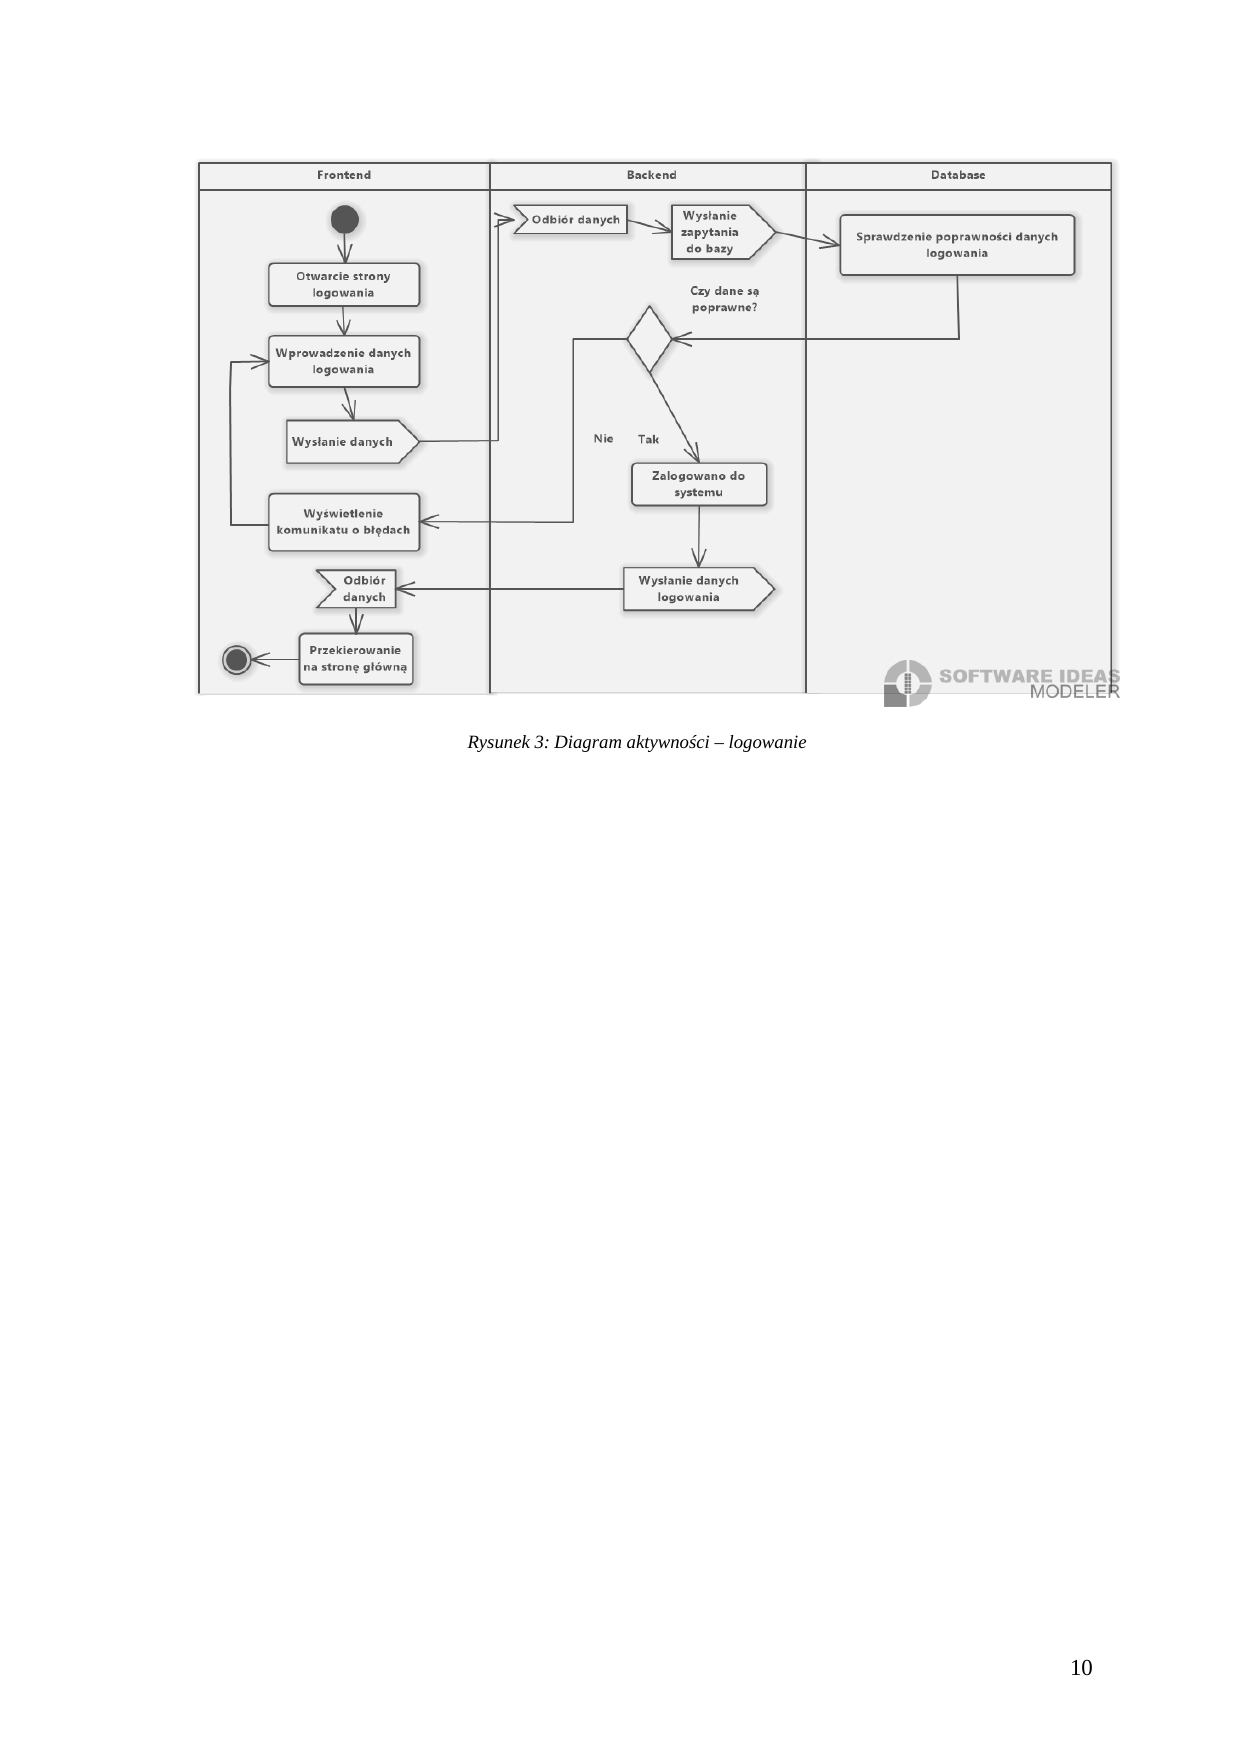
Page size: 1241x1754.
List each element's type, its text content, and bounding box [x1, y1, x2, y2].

picture [183, 147, 1128, 717]
